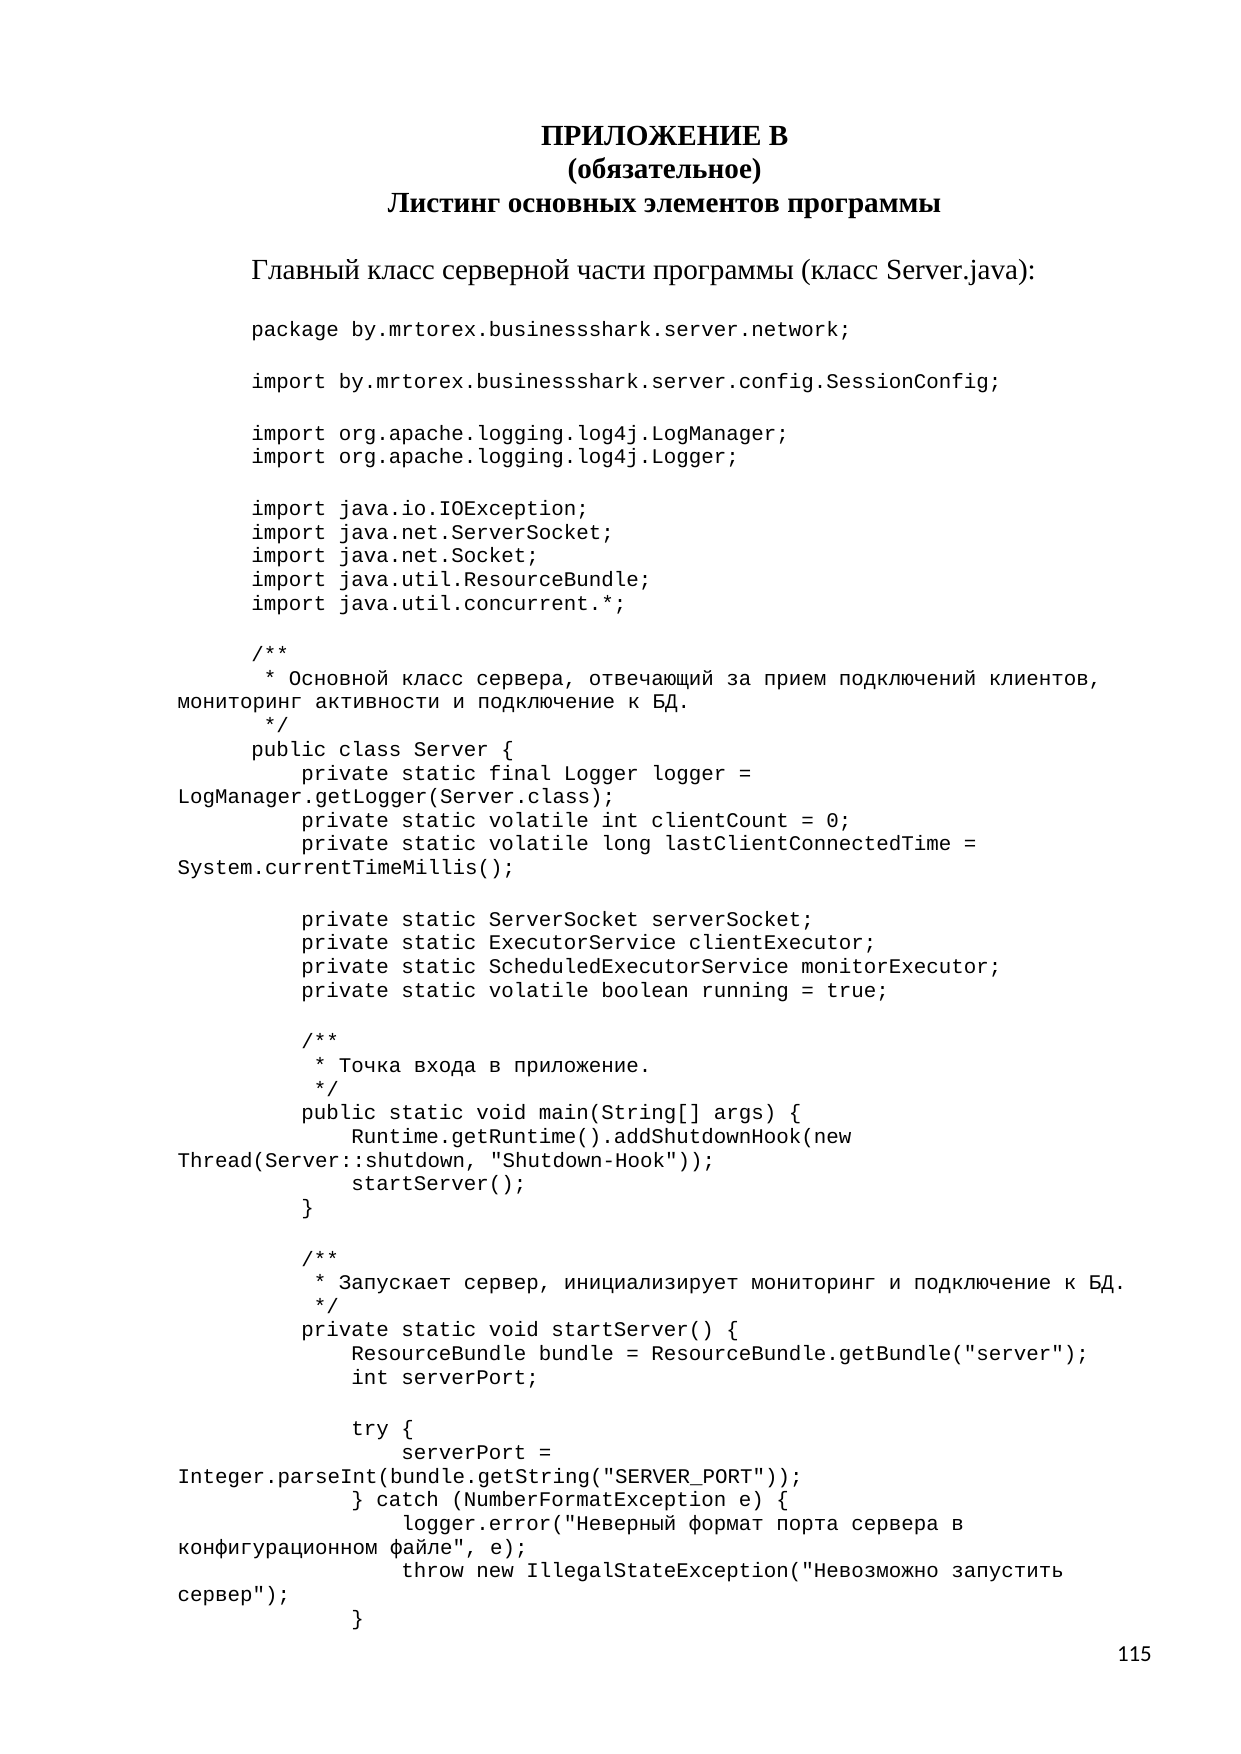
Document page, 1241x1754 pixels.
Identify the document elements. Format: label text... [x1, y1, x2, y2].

text import java.util.ResourceBundle; [177, 569, 1152, 593]
text } [177, 1197, 1152, 1221]
text import org.apache.logging.log4j.LogManager; [177, 423, 1152, 446]
text try { [177, 1418, 1152, 1442]
text public static void main(String[] args) { [177, 1102, 1152, 1126]
text Главный класс серверной части программы (класс Server.java): [177, 252, 1152, 286]
text /** [177, 1031, 1152, 1055]
text import by.mrtorex.businessshark.server.config.SessionConfig; [177, 371, 1152, 395]
text private static ScheduledExecutorService monitorExecutor; [177, 956, 1152, 980]
text */ [177, 715, 1152, 739]
text import java.net.Socket; [177, 545, 1152, 569]
text private static final Logger logger = LogManager.getLogger(Server.class); [177, 762, 1152, 810]
text import java.net.ServerSocket; [177, 522, 1152, 545]
text Runtime.getRuntime().addShutdownHook(new Thread(Server::shutdown, "Shutdown-Hook")); [177, 1126, 1152, 1173]
text import org.apache.logging.log4j.Logger; [177, 446, 1152, 470]
text serverPort = Integer.parseInt(bundle.getString("SERVER_PORT")); [177, 1442, 1152, 1489]
text private static volatile long lastClientConnectedTime = System.currentTimeMillis(); [177, 833, 1152, 881]
text private static ExecutorService clientExecutor; [177, 932, 1152, 956]
text /** [177, 1248, 1152, 1272]
text public class Server { [177, 739, 1152, 762]
text */ [177, 1079, 1152, 1102]
text */ [177, 1296, 1152, 1319]
text private static volatile int clientCount = 0; [177, 810, 1152, 833]
text logger.error("Неверный формат порта сервера в конфигурационном файле", e); [177, 1513, 1152, 1560]
text /** [177, 644, 1152, 668]
text private static volatile boolean running = true; [177, 980, 1152, 1003]
text package by.mrtorex.businessshark.server.network; [177, 319, 1152, 343]
text } catch (NumberFormatException e) { [177, 1489, 1152, 1513]
text private static ServerSocket serverSocket; [177, 909, 1152, 932]
text import java.io.IOException; [177, 498, 1152, 522]
text * Точка входа в приложение. [177, 1055, 1152, 1079]
text import java.util.concurrent.*; [177, 593, 1152, 616]
text } [177, 1608, 1152, 1631]
text int serverPort; [177, 1367, 1152, 1390]
text ResourceBundle bundle = ResourceBundle.getBundle("server"); [177, 1343, 1152, 1367]
text * Запускает сервер, инициализирует мониторинг и подключение к БД. [177, 1272, 1152, 1296]
text private static void startServer() { [177, 1319, 1152, 1343]
text * Основной класс сервера, отвечающий за прием подключений клиентов, мониторинг активности и подключение к БД. [177, 668, 1152, 715]
text startServer(); [177, 1173, 1152, 1197]
text throw new IllegalStateException("Невозможно запустить сервер"); [177, 1560, 1152, 1608]
subtitle ПРИЛОЖЕНИЕ В (обязательное) Листинг основных элементов программы [177, 118, 1152, 219]
